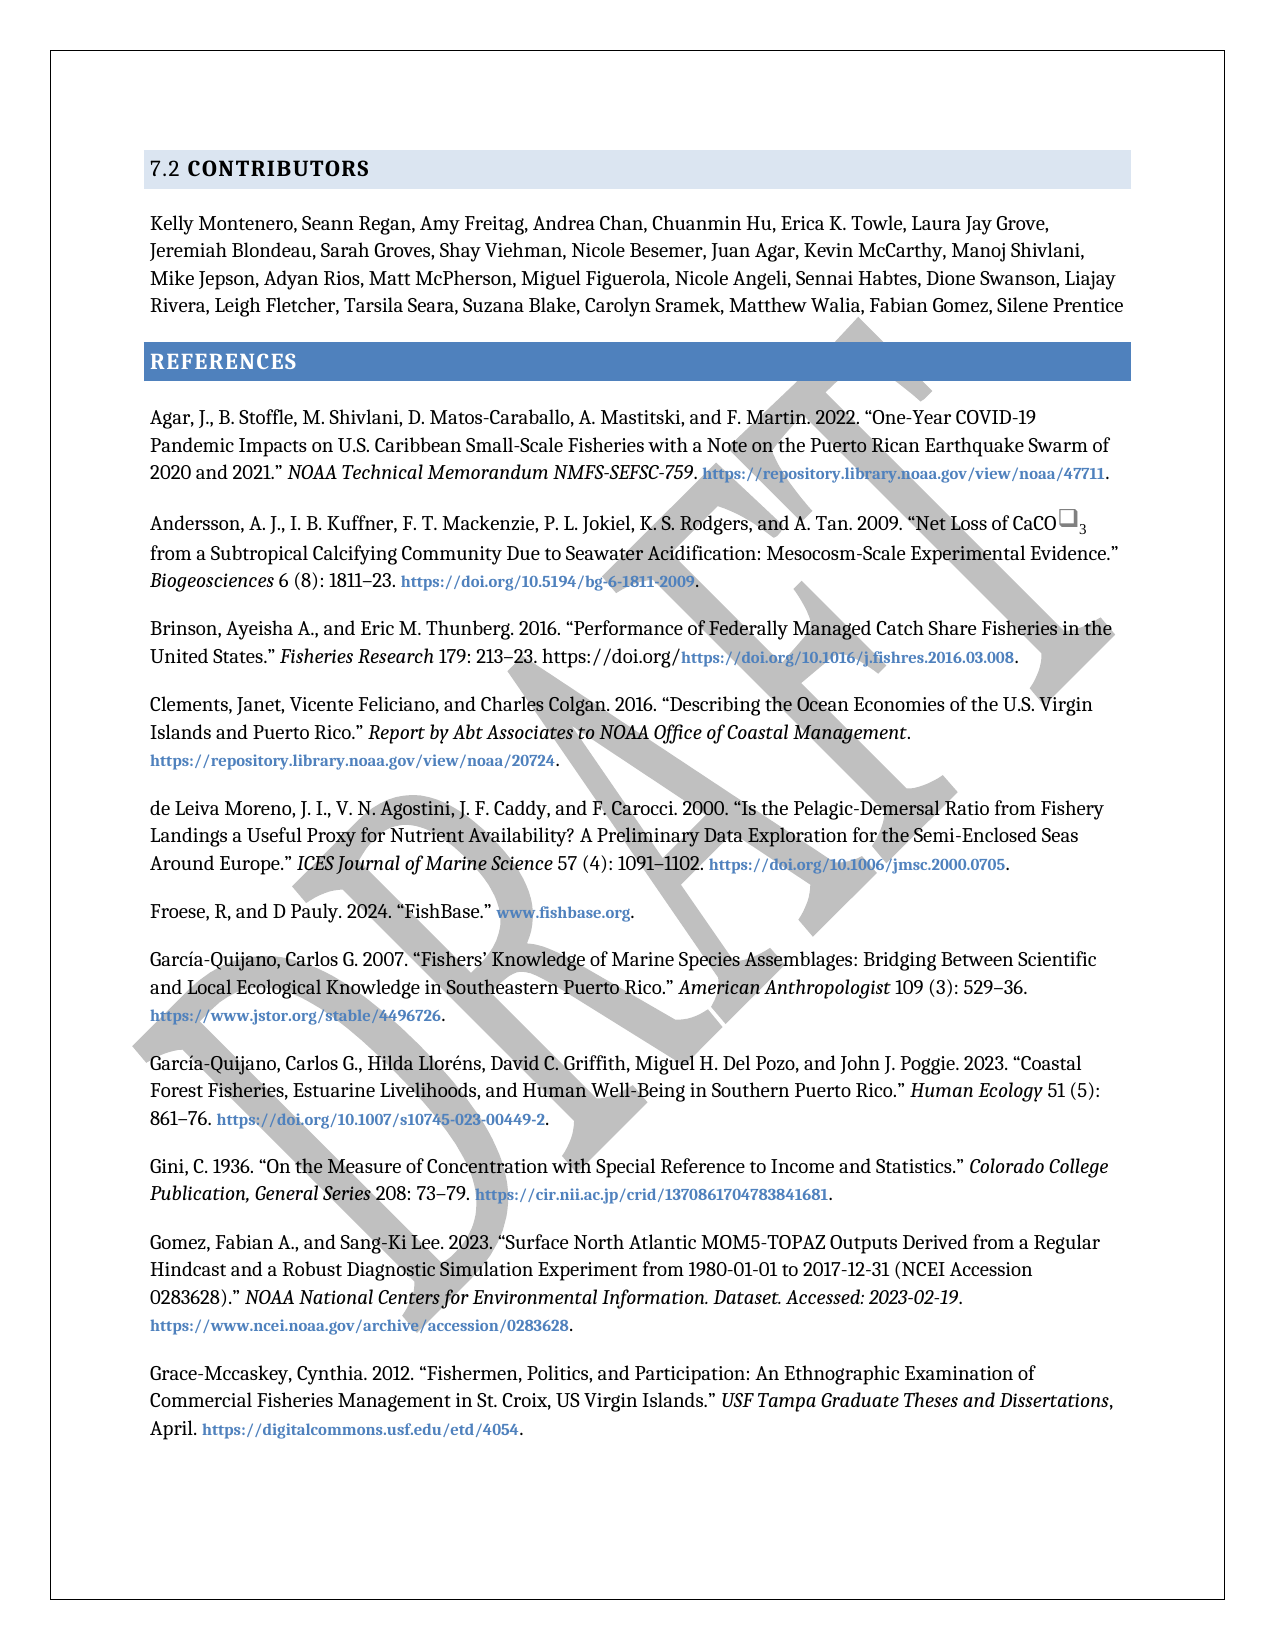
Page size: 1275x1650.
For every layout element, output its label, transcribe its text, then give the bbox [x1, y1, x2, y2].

subtitle References [150, 349, 1125, 375]
text García-Quijano, Carlos G. 2007. “Fishers’ Knowledge of Marine Species Assemblages: Bridging Between Scientific and Local Ecological Knowledge in Southeastern Puerto Rico.” American Anthropologist 109 (3): 529–36. https://www.jstor.org/stable/4496726. [150, 948, 1125, 1027]
text Froese, R, and D Pauly. 2024. “FishBase.” www.fishbase.org. [150, 899, 1125, 923]
text Clements, Janet, Vicente Feliciano, and Charles Colgan. 2016. “Describing the Ocean Economies of the U.S. Virgin Islands and Puerto Rico.” Report by Abt Associates to NOAA Office of Coastal Management. https://repository.library.noaa.gov/view/noaa/20724. [150, 693, 1125, 772]
text Kelly Montenero, Seann Regan, Amy Freitag, Andrea Chan, Chuanmin Hu, Erica K. Towle, Laura Jay Grove, Jeremiah Blondeau, Sarah Groves, Shay Viehman, Nicole Besemer, Juan Agar, Kevin McCarthy, Manoj Shivlani, Mike Jepson, Adyan Rios, Matt McPherson, Miguel Figuerola, Nicole Angeli, Sennai Habtes, Dione Swanson, Liajay Rivera, Leigh Fletcher, Tarsila Seara, Suzana Blake, Carolyn Sramek, Matthew Walia, Fabian Gomez, Silene Prentice [150, 211, 1125, 318]
text Agar, J., B. Stoffle, M. Shivlani, D. Matos-Caraballo, A. Mastitski, and F. Martin. 2022. “One-Year COVID-19 Pandemic Impacts on U.S. Caribbean Small-Scale Fisheries with a Note on the Puerto Rican Earthquake Swarm of 2020 and 2021.” NOAA Technical Memorandum NMFS-SEFSC-759. https://repository.library.noaa.gov/view/noaa/47711. [150, 406, 1125, 485]
text Brinson, Ayeisha A., and Eric M. Thunberg. 2016. “Performance of Federally Managed Catch Share Fisheries in the United States.” Fisheries Research 179: 213–23. https://doi.org/https://doi.org/10.1016/j.fishres.2016.03.008. [150, 617, 1125, 668]
text García-Quijano, Carlos G., Hilda Lloréns, David C. Griffith, Miguel H. Del Pozo, and John J. Poggie. 2023. “Coastal Forest Fisheries, Estuarine Livelihoods, and Human Well-Being in Southern Puerto Rico.” Human Ecology 51 (5): 861–76. https://doi.org/10.1007/s10745-023-00449-2. [150, 1051, 1125, 1130]
text Gomez, Fabian A., and Sang-Ki Lee. 2023. “Surface North Atlantic MOM5-TOPAZ Outputs Derived from a Regular Hindcast and a Robust Diagnostic Simulation Experiment from 1980-01-01 to 2017-12-31 (NCEI Accession 0283628).” NOAA National Centers for Environmental Information. Dataset. Accessed: 2023-02-19. https://www.ncei.noaa.gov/archive/accession/0283628. [150, 1230, 1125, 1337]
text Gini, C. 1936. “On the Measure of Concentration with Special Reference to Income and Statistics.” Colorado College Publication, General Series 208: 73–79. https://cir.nii.ac.jp/crid/1370861704783841681. [150, 1154, 1125, 1206]
text Grace-Mccaskey, Cynthia. 2012. “Fishermen, Politics, and Participation: An Ethnographic Examination of Commercial Fisheries Management in St. Croix, US Virgin Islands.” USF Tampa Graduate Theses and Dissertations, April. https://digitalcommons.usf.edu/etd/4054. [150, 1361, 1125, 1440]
text de Leiva Moreno, J. I., V. N. Agostini, J. F. Caddy, and F. Carocci. 2000. “Is the Pelagic-Demersal Ratio from Fishery Landings a Useful Proxy for Nutrient Availability? A Preliminary Data Exploration for the Semi-Enclosed Seas Around Europe.” ICES Journal of Marine Science 57 (4): 1091–1102. https://doi.org/10.1006/jmsc.2000.0705. [150, 796, 1125, 875]
subtitle 7.2 Contributors [150, 156, 1125, 183]
text Andersson, A. J., I. B. Kuffner, F. T. Mackenzie, P. L. Jokiel, K. S. Rodgers, and A. Tan. 2009. “Net Loss of CaCO from a Subtropical Calcifying Community Due to Seawater Acidification: Mesocosm-Scale Experimental Evidence.” Biogeosciences 6 (8): 1811–23. https://doi.org/10.5194/bg-6-1811-2009. [150, 509, 1125, 593]
